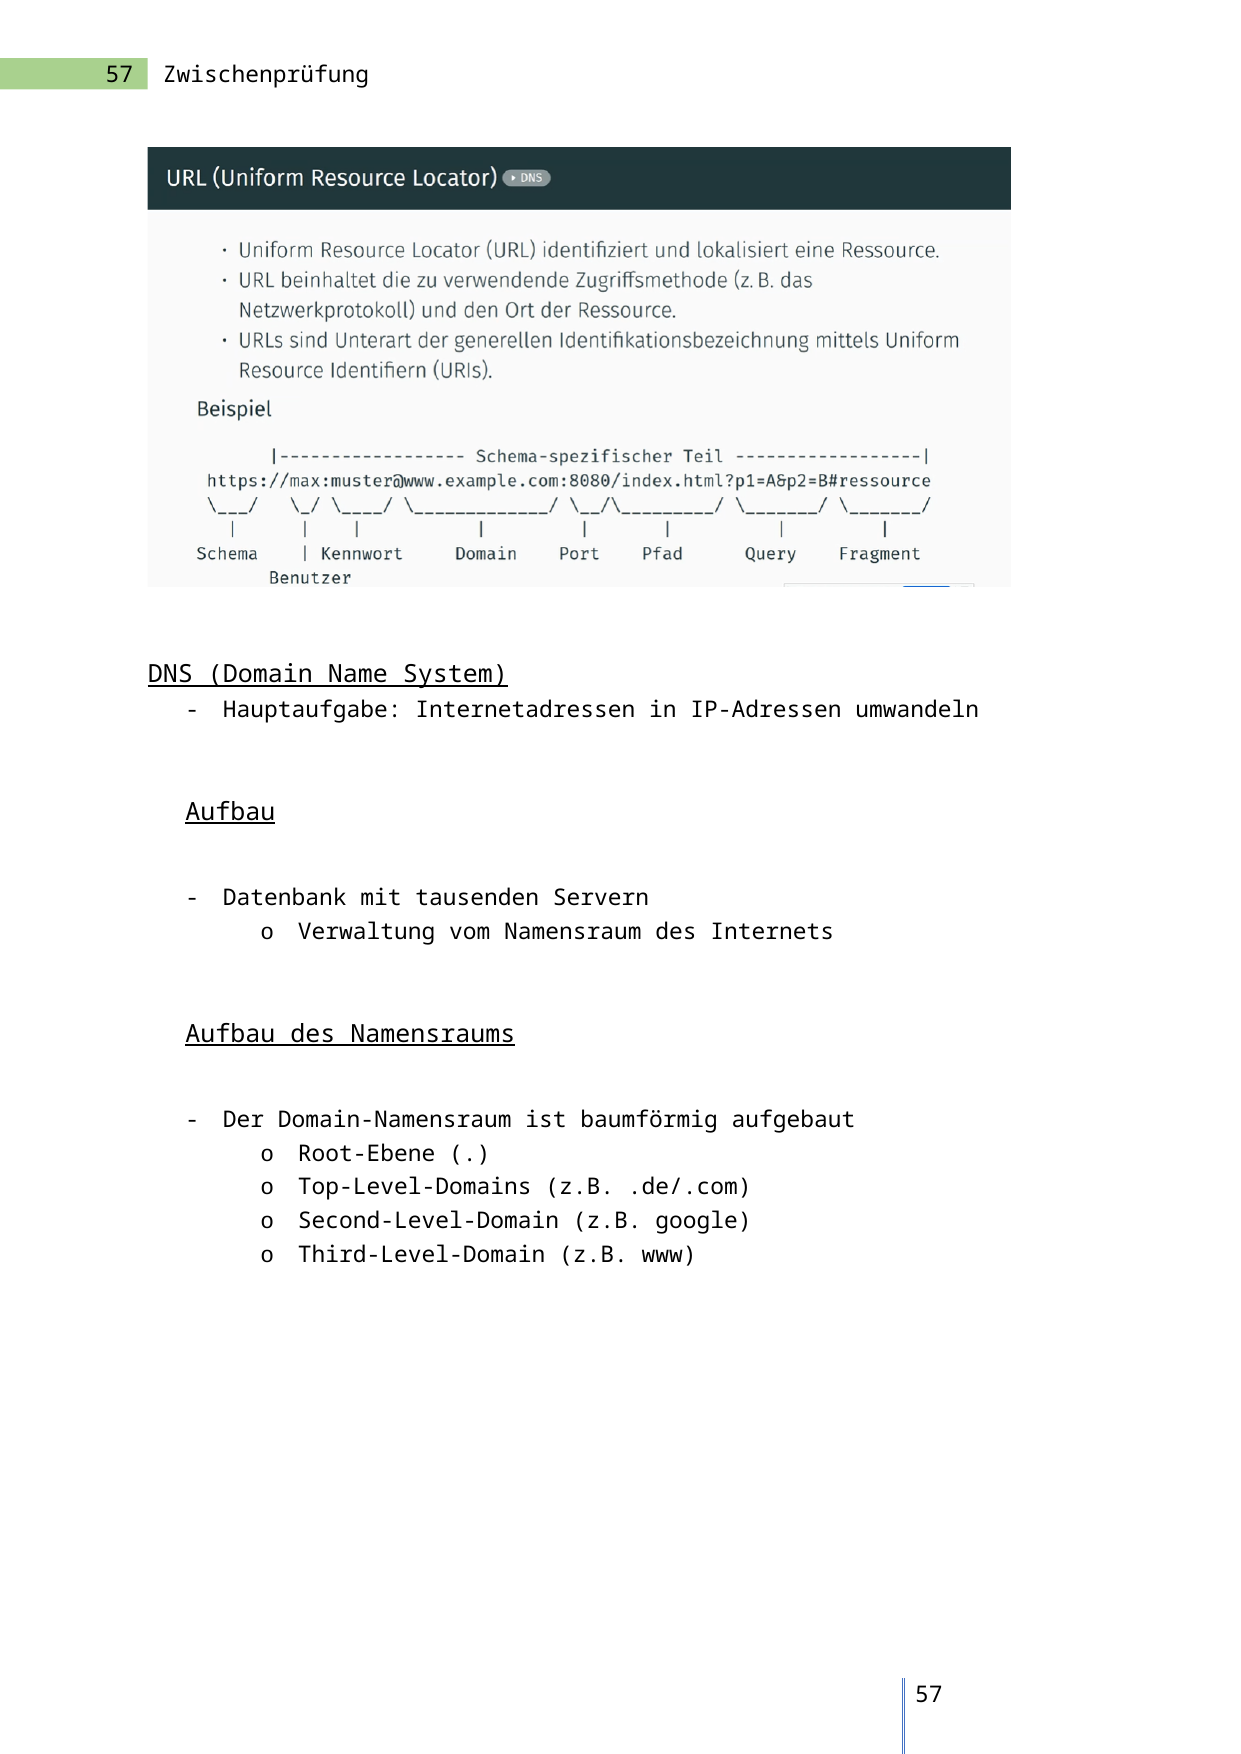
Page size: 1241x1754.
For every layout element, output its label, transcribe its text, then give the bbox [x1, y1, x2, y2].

subtitle DNS (Domain Name System) [148, 656, 1093, 690]
list Der Domain-Namensraum ist baumförmig aufgebaut [185, 1103, 1093, 1134]
picture [147, 147, 1011, 587]
list Third-Level-Domain (z.B. www) [260, 1238, 1093, 1269]
list Verwaltung vom Namensraum des Internets [260, 914, 1093, 946]
list Datenbank mit tausenden Servern [185, 881, 1093, 912]
list Hauptaufgabe: Internetadressen in IP-Adressen umwandeln [185, 693, 1093, 724]
list Top-Level-Domains (z.B. .de/.com) [260, 1170, 1093, 1202]
subtitle Aufbau [148, 794, 1093, 828]
list Second-Level-Domain (z.B. google) [260, 1204, 1093, 1236]
list Root-Ebene (.) [260, 1136, 1093, 1168]
subtitle Aufbau des Namensraums [148, 1016, 1093, 1049]
